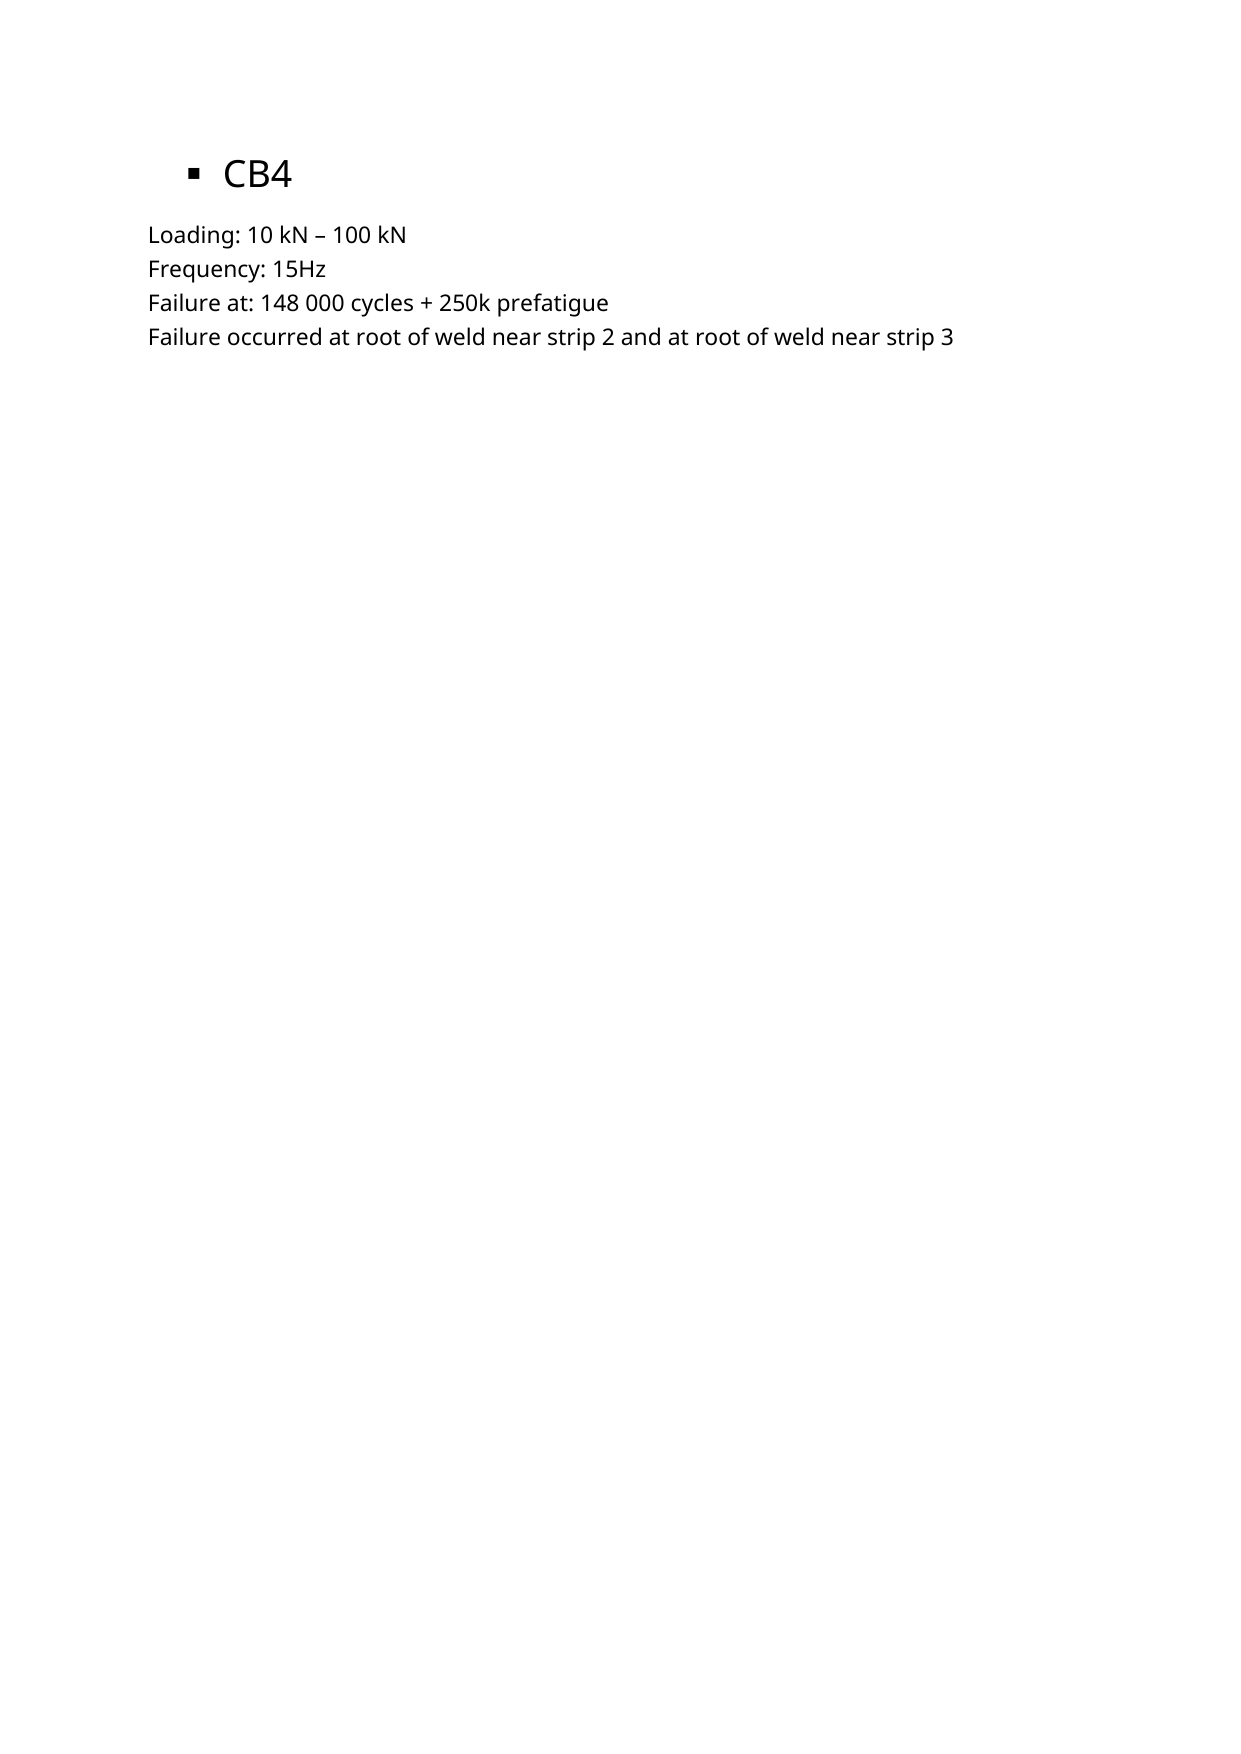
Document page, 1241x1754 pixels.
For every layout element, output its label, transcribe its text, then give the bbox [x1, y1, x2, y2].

text Loading: 10 kN – 100 kN [148, 219, 1093, 251]
text Failure occurred at root of weld near strip 2 and at root of weld near strip 3 [148, 321, 1093, 352]
list CB4 [185, 148, 1093, 199]
text Frequency: 15Hz [148, 253, 1093, 284]
text Failure at: 148 000 cycles + 250k prefatigue [148, 287, 1093, 318]
